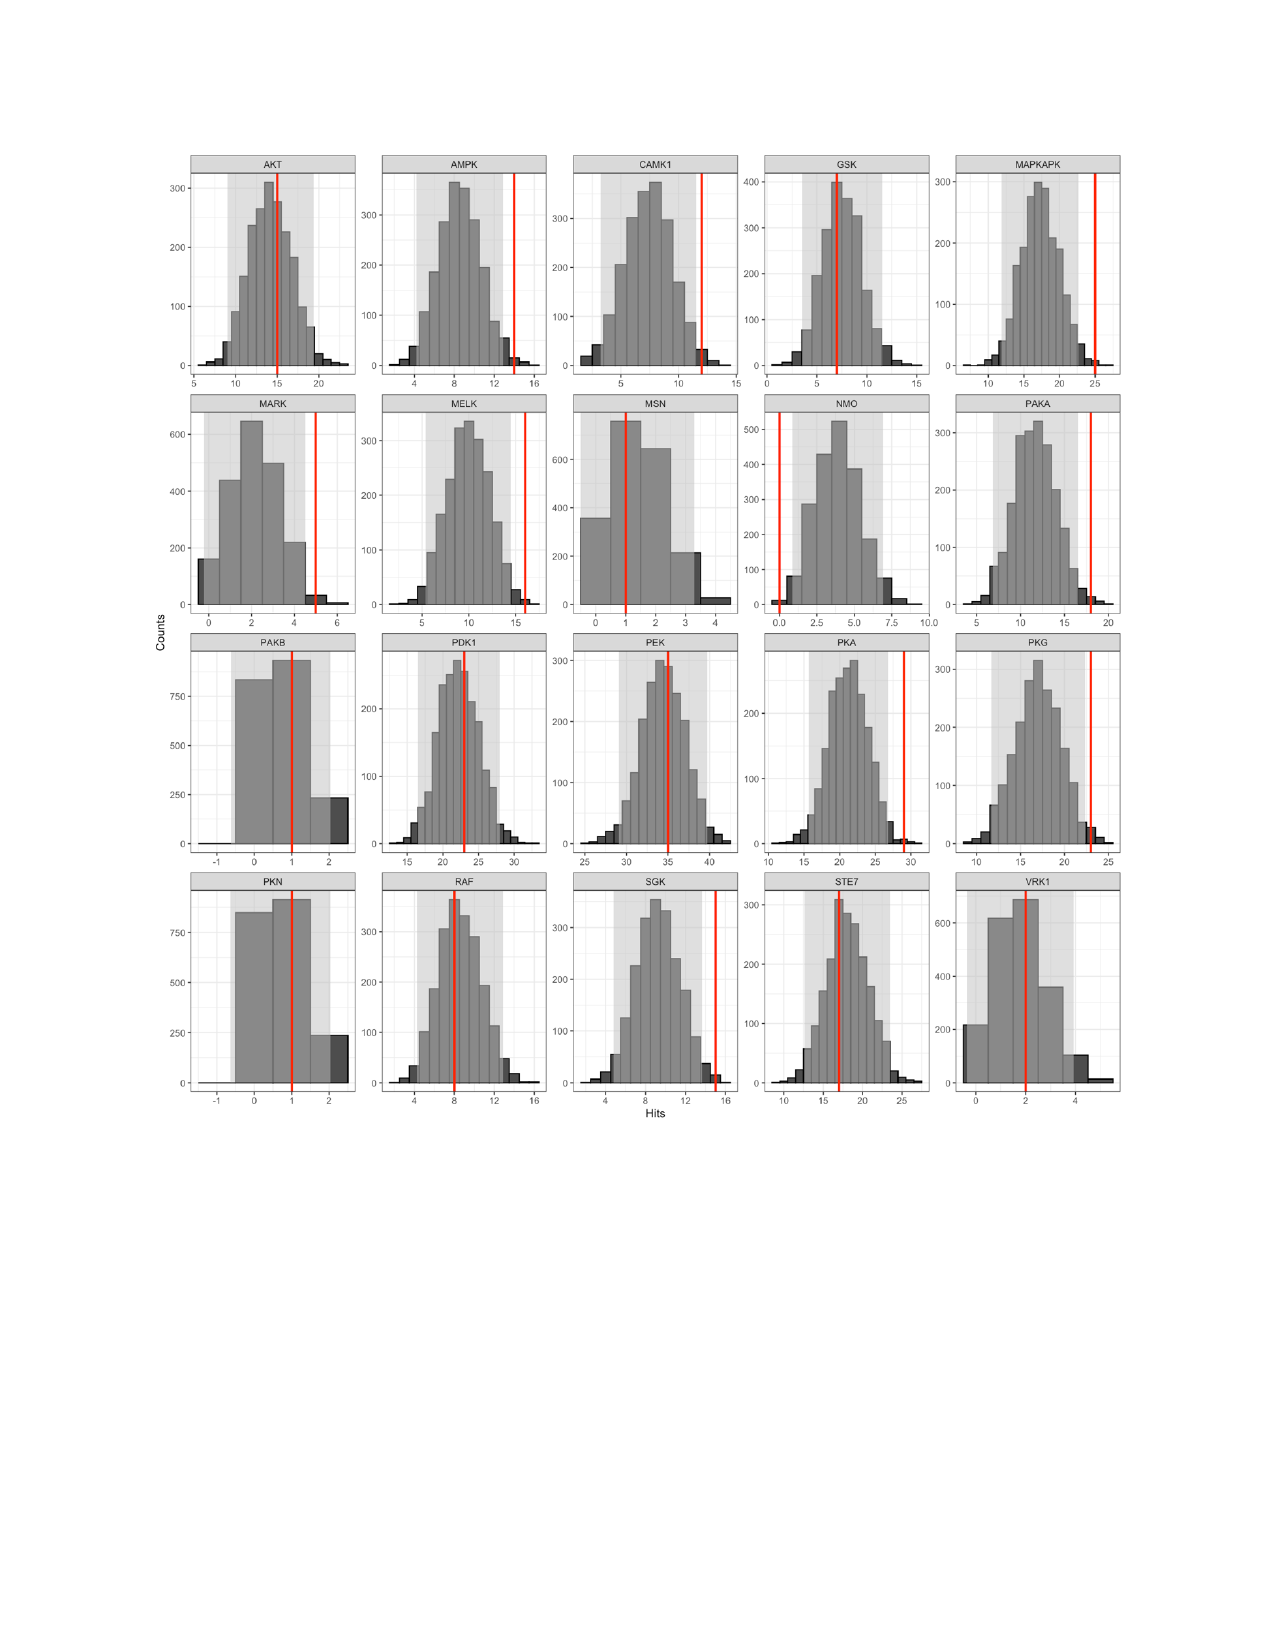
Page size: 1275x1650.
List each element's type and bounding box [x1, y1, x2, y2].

picture [150, 150, 1125, 1125]
